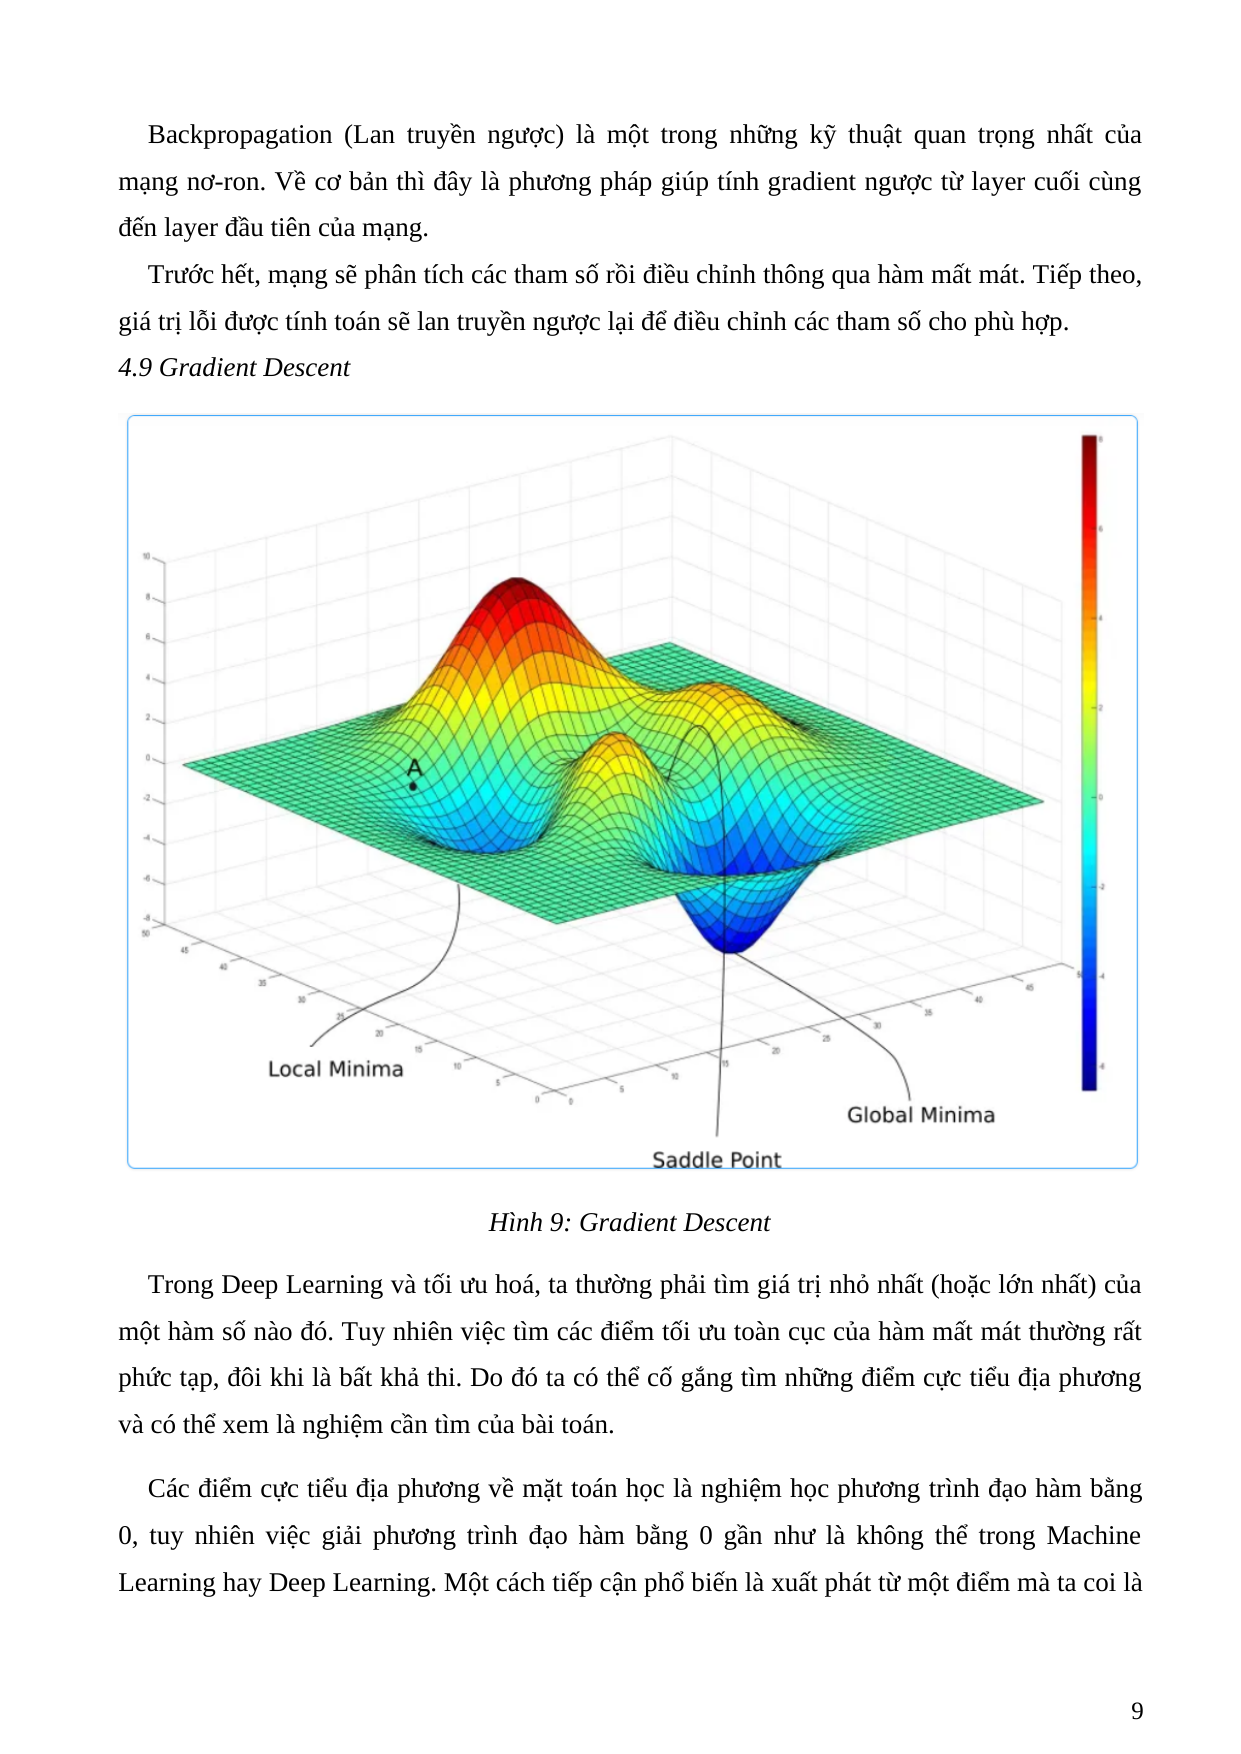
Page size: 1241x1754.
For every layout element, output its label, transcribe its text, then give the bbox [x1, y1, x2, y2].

text Trước hết, mạng sẽ phân tích các tham số rồi điều chỉnh thông qua hàm mất mát. Tiếp theo, giá trị lỗi được tính toán sẽ lan truyền ngược lại để điều chỉnh các tham số cho phù hợp. [118, 258, 1144, 336]
text Trong Deep Learning và tối ưu hoá, ta thường phải tìm giá trị nhỏ nhất (hoặc lớn nhất) của một hàm số nào đó. Tuy nhiên việc tìm các điểm tối ưu toàn cục của hàm mất mát thường rất phức tạp, đôi khi là bất khả thi. Do đó ta có thể cố gắng tìm những điểm cực tiểu địa phương và có thể xem là nghiệm cần tìm của bài toán. [118, 1268, 1144, 1439]
text Hình 9: Gradient Descent [118, 1206, 1144, 1238]
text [118, 1472, 1144, 1597]
text Backpropagation (Lan truyền ngược) là một trong những kỹ thuật quan trọng nhất của mạng nơ-ron. Về cơ bản thì đây là phương pháp giúp tính gradient ngược từ layer cuối cùng đến layer đầu tiên của mạng. [118, 118, 1144, 243]
subtitle 4.9 Gradient Descent [159, 351, 1144, 383]
picture [118, 413, 1144, 1175]
